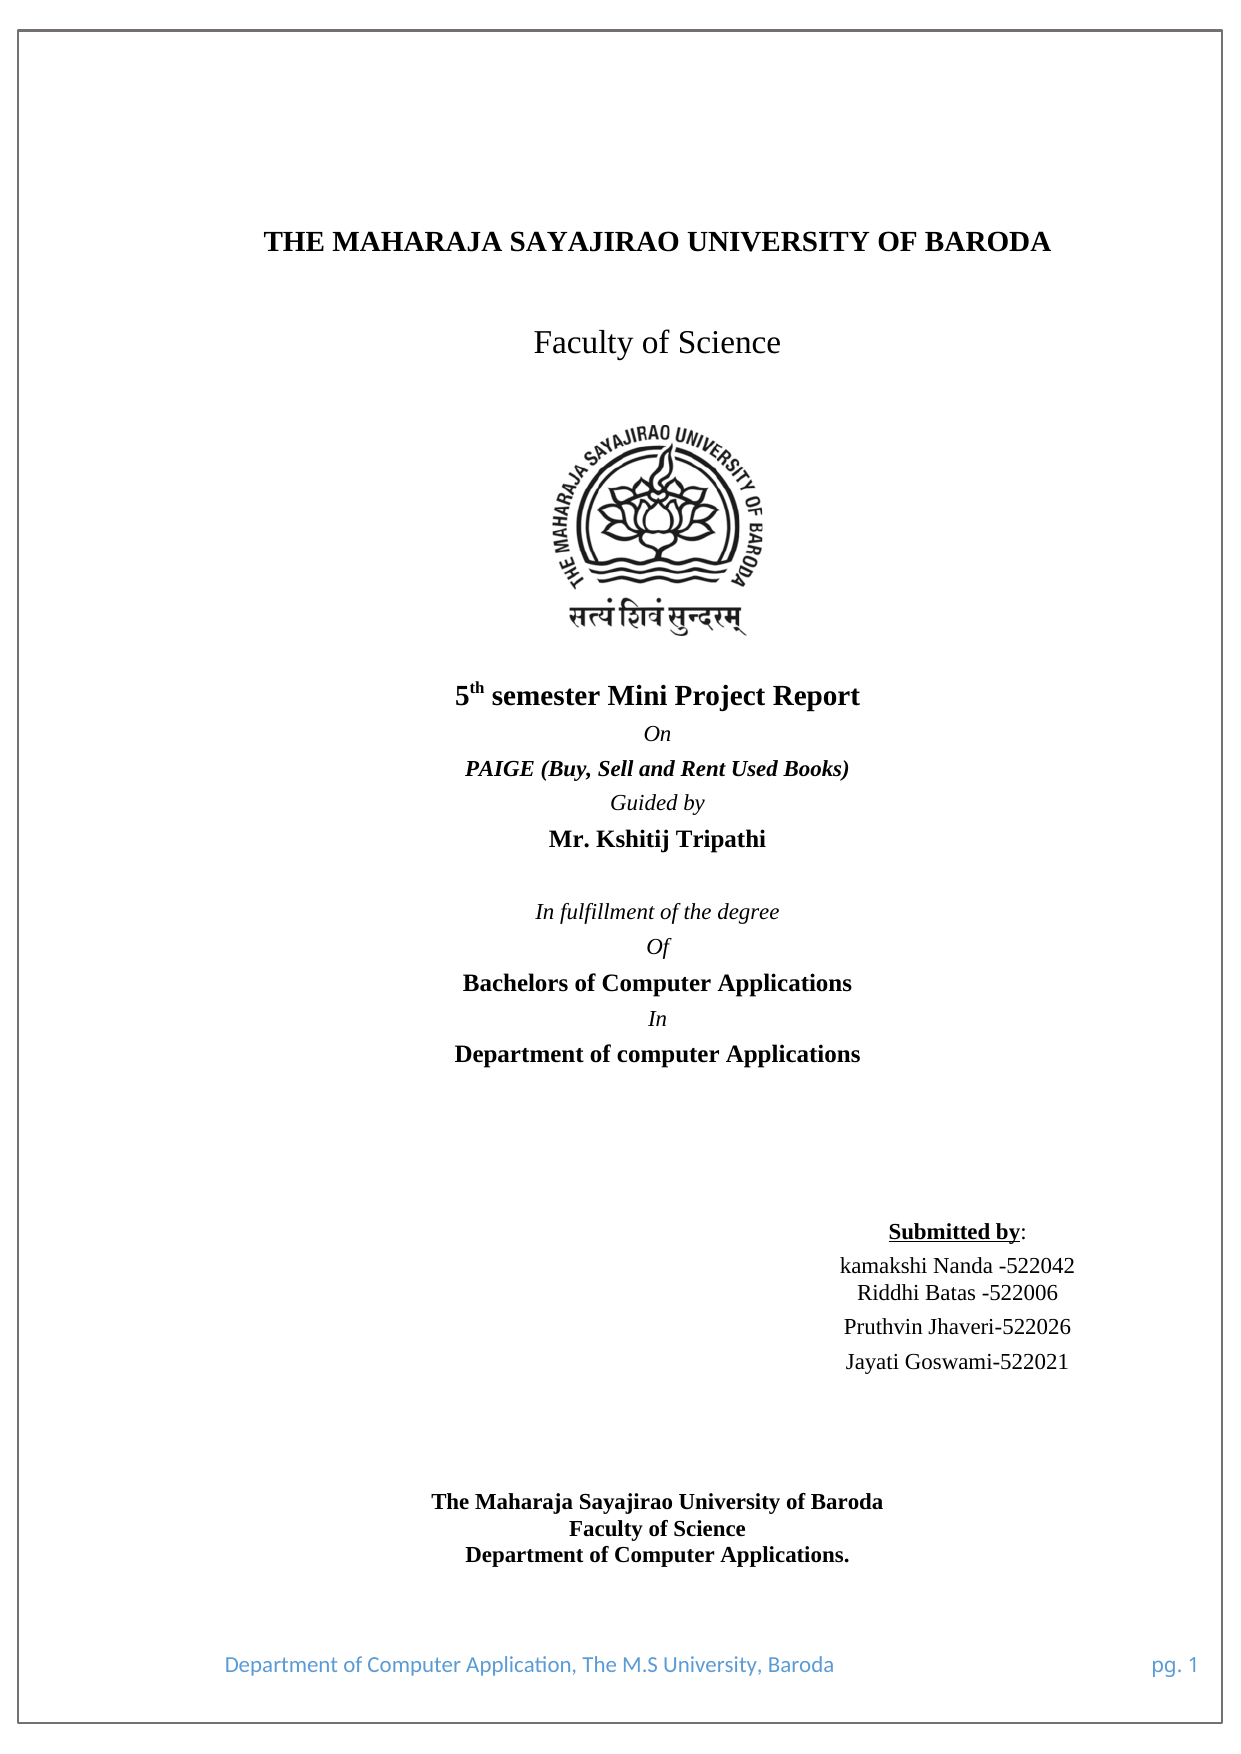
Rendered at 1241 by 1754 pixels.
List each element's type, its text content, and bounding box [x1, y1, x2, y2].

text 5th semester Mini Project Report [224, 678, 1090, 712]
text kamakshi Nanda -522042 Riddhi Batas -522006 [749, 1252, 1090, 1305]
text Pruthvin Jhaveri-522026 [749, 1313, 1090, 1340]
text PAIGE (Buy, Sell and Rent Used Books) [224, 755, 1090, 781]
text Department of computer Applications [224, 1039, 1090, 1068]
text Bachelors of Computer Applications [224, 968, 1090, 996]
text In fulfillment of the degree [224, 898, 1090, 925]
text Mr. Kshitij Tripathi [224, 824, 1090, 853]
text Department of Computer Applications. [224, 1541, 1090, 1567]
text Faculty of Science [224, 322, 1090, 361]
text Guided by [224, 789, 1090, 816]
text Submitted by: [749, 1218, 1090, 1244]
text Of [224, 933, 1090, 959]
text In [224, 1005, 1090, 1031]
text The Maharaja Sayajirao University of Baroda [224, 1488, 1090, 1514]
text THE MAHARAJA SAYAJIRAO UNIVERSITY OF BARODA [224, 224, 1090, 258]
picture [552, 425, 763, 636]
text Jayati Goswami-522021 [749, 1348, 1090, 1374]
text On [224, 720, 1090, 746]
text Faculty of Science [224, 1514, 1090, 1541]
